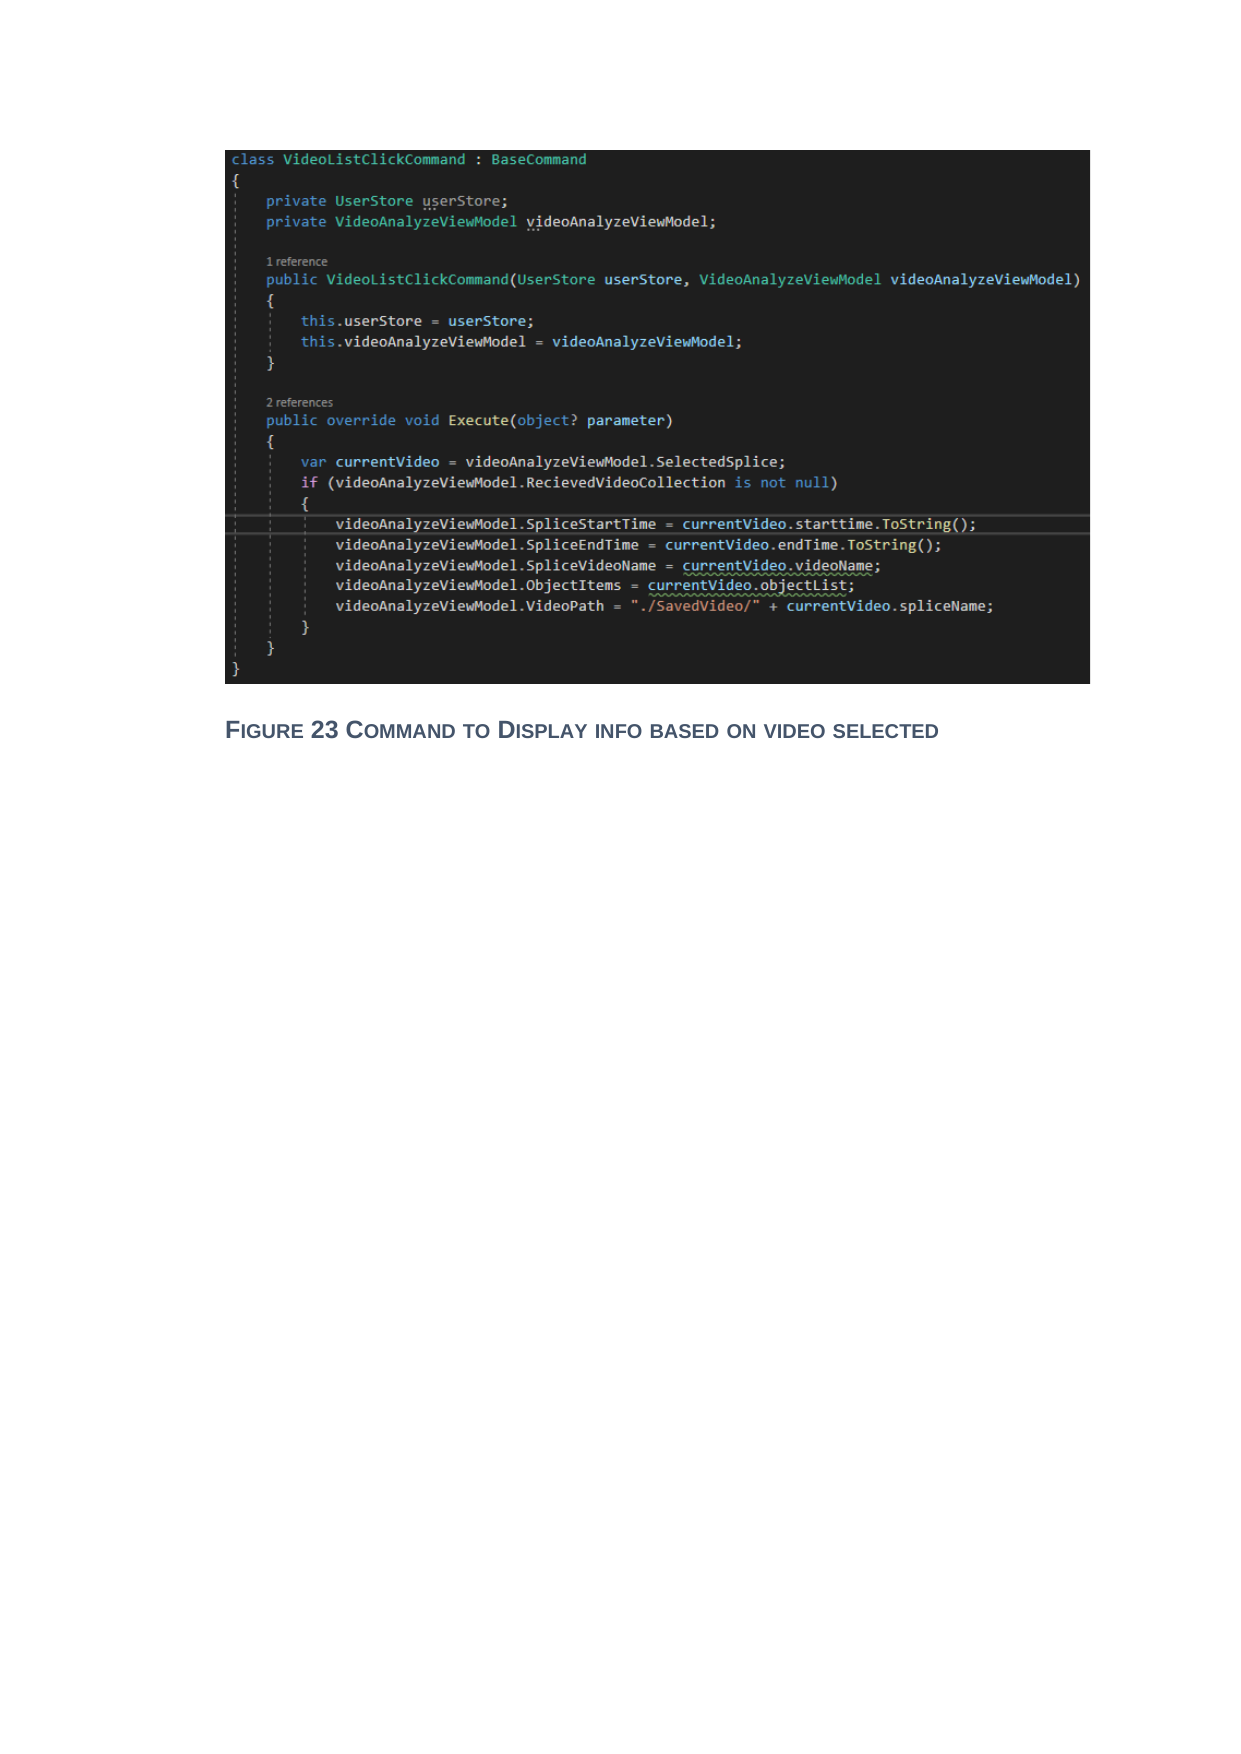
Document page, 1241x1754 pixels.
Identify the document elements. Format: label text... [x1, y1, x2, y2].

picture [225, 150, 1091, 684]
text Figure 23 Command to Display info based on video selected [225, 714, 1090, 743]
